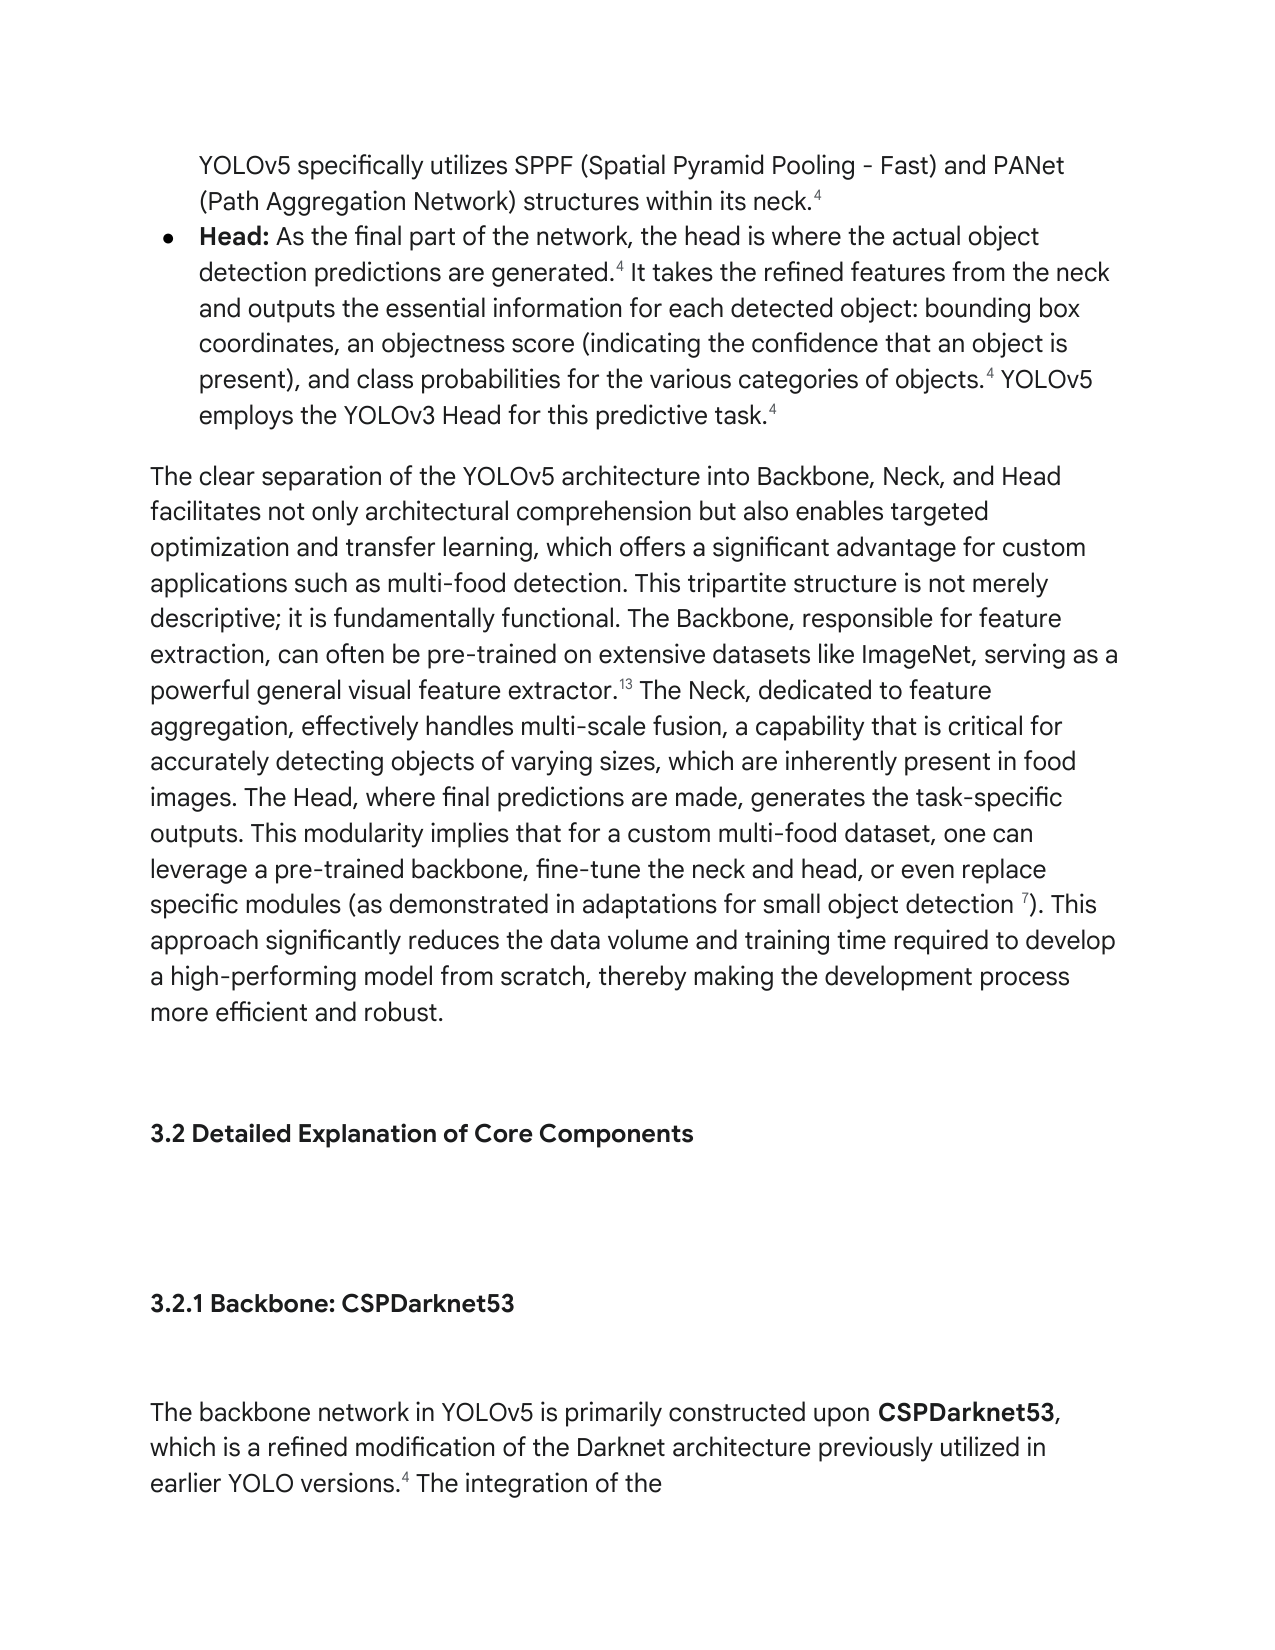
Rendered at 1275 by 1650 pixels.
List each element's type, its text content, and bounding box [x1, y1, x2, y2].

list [161, 150, 1125, 217]
text The clear separation of the YOLOv5 architecture into Backbone, Neck, and Head facilitates not only architectural comprehension but also enables targeted optimization and transfer learning, which offers a significant advantage for custom applications such as multi-food detection. This tripartite structure is not merely descriptive; it is fundamentally functional. The Backbone, responsible for feature extraction, can often be pre-trained on extensive datasets like ImageNet, serving as a powerful general visual feature extractor.13 The Neck, dedicated to feature aggregation, effectively handles multi-scale fusion, a capability that is critical for accurately detecting objects of varying sizes, which are inherently present in food images. The Head, where final predictions are made, generates the task-specific outputs. This modularity implies that for a custom multi-food dataset, one can leverage a pre-trained backbone, fine-tune the neck and head, or even replace specific modules (as demonstrated in adaptations for small object detection 7). This approach significantly reduces the data volume and training time required to develop a high-performing model from scratch, thereby making the development process more efficient and robust. [150, 461, 1125, 1028]
subtitle 3.2 Detailed Explanation of Core Components [150, 1118, 1125, 1149]
text The backbone network in YOLOv5 is primarily constructed upon CSPDarknet53, which is a refined modification of the Darknet architecture previously utilized in earlier YOLO versions.4 The integration of the [150, 1397, 1125, 1500]
list Head: As the final part of the network, the head is where the actual object detection predictions are generated.4 It takes the refined features from the neck and outputs the essential information for each detected object: bounding box coordinates, an objectness score (indicating the confidence that an object is present), and class probabilities for the various categories of objects.4 YOLOv5 employs the YOLOv3 Head for this predictive task.4 [161, 221, 1125, 431]
subtitle 3.2.1 Backbone: CSPDarknet53 [150, 1288, 1125, 1319]
